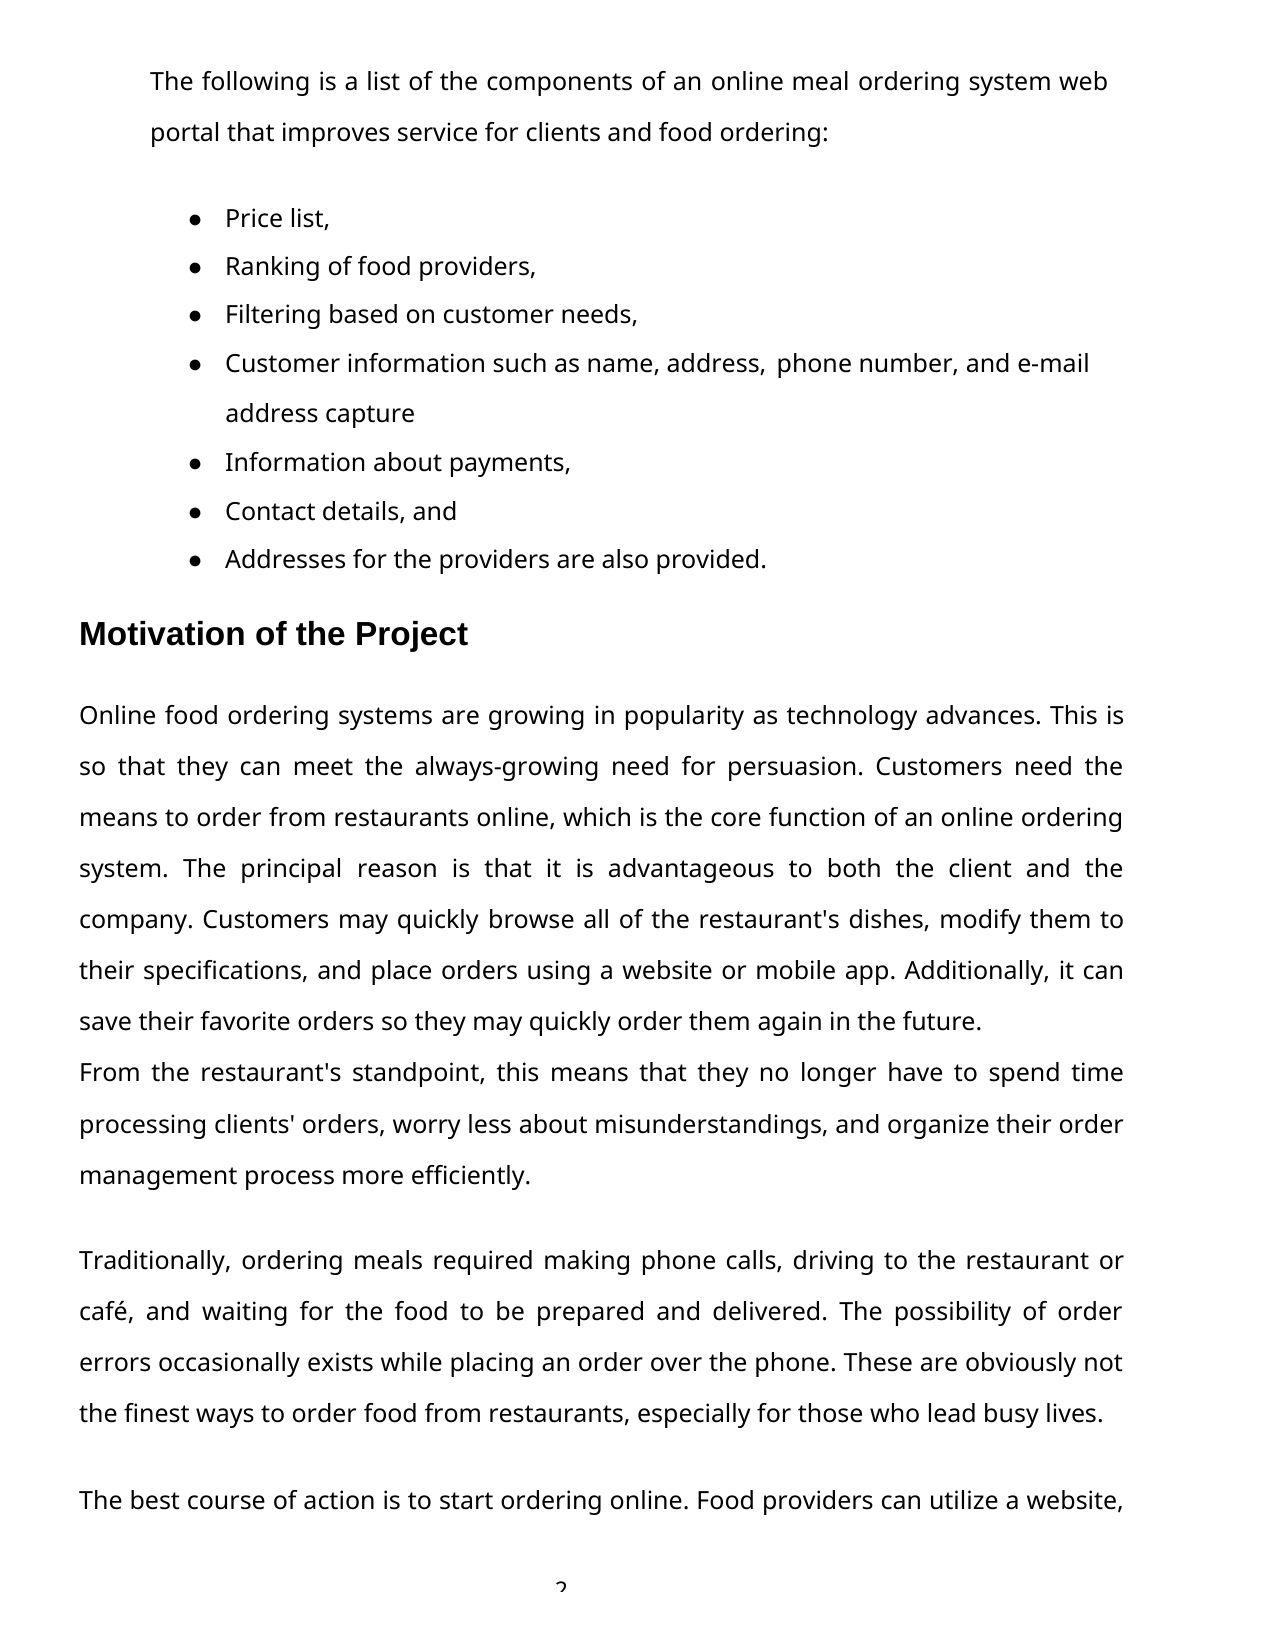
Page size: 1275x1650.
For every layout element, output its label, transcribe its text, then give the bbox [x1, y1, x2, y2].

subtitle Motivation of the Project [79, 614, 1212, 653]
text The following is a list of the components of an online meal ordering system web portal that improves service for clients and food ordering: [150, 64, 1136, 149]
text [79, 1483, 1126, 1517]
list Addresses for the providers are also provided. [187, 542, 1212, 576]
list Contact details, and [187, 494, 1212, 528]
text From the restaurant's standpoint, this means that they no longer have to spend time processing clients' orders, worry less about misunderstandings, and organize their order management process more efficiently. [79, 1055, 1124, 1192]
list Information about payments, [187, 445, 1212, 479]
list Ranking of food providers, [187, 249, 1212, 283]
text Online food ordering systems are growing in popularity as technology advances. This is so that they can meet the always-growing need for persuasion. Customers need the means to order from restaurants online, which is the core function of an online ordering system. The principal reason is that it is advantageous to both the client and the company. Customers may quickly browse all of the restaurant's dishes, modify them to their specifications, and place orders using a website or mobile app. Additionally, it can save their favorite orders so they may quickly order them again in the future. [79, 698, 1125, 1038]
list Customer information such as name, address, phone number, and e-mail address capture [187, 346, 1126, 429]
list Price list, [187, 200, 1212, 234]
text Traditionally, ordering meals required making phone calls, driving to the restaurant or café, and waiting for the food to be prepared and delivered. The possibility of order errors occasionally exists while placing an order over the phone. These are obviously not the finest ways to order food from restaurants, especially for those who lead busy lives. [79, 1243, 1125, 1430]
list Filtering based on customer needs, [187, 297, 1212, 331]
